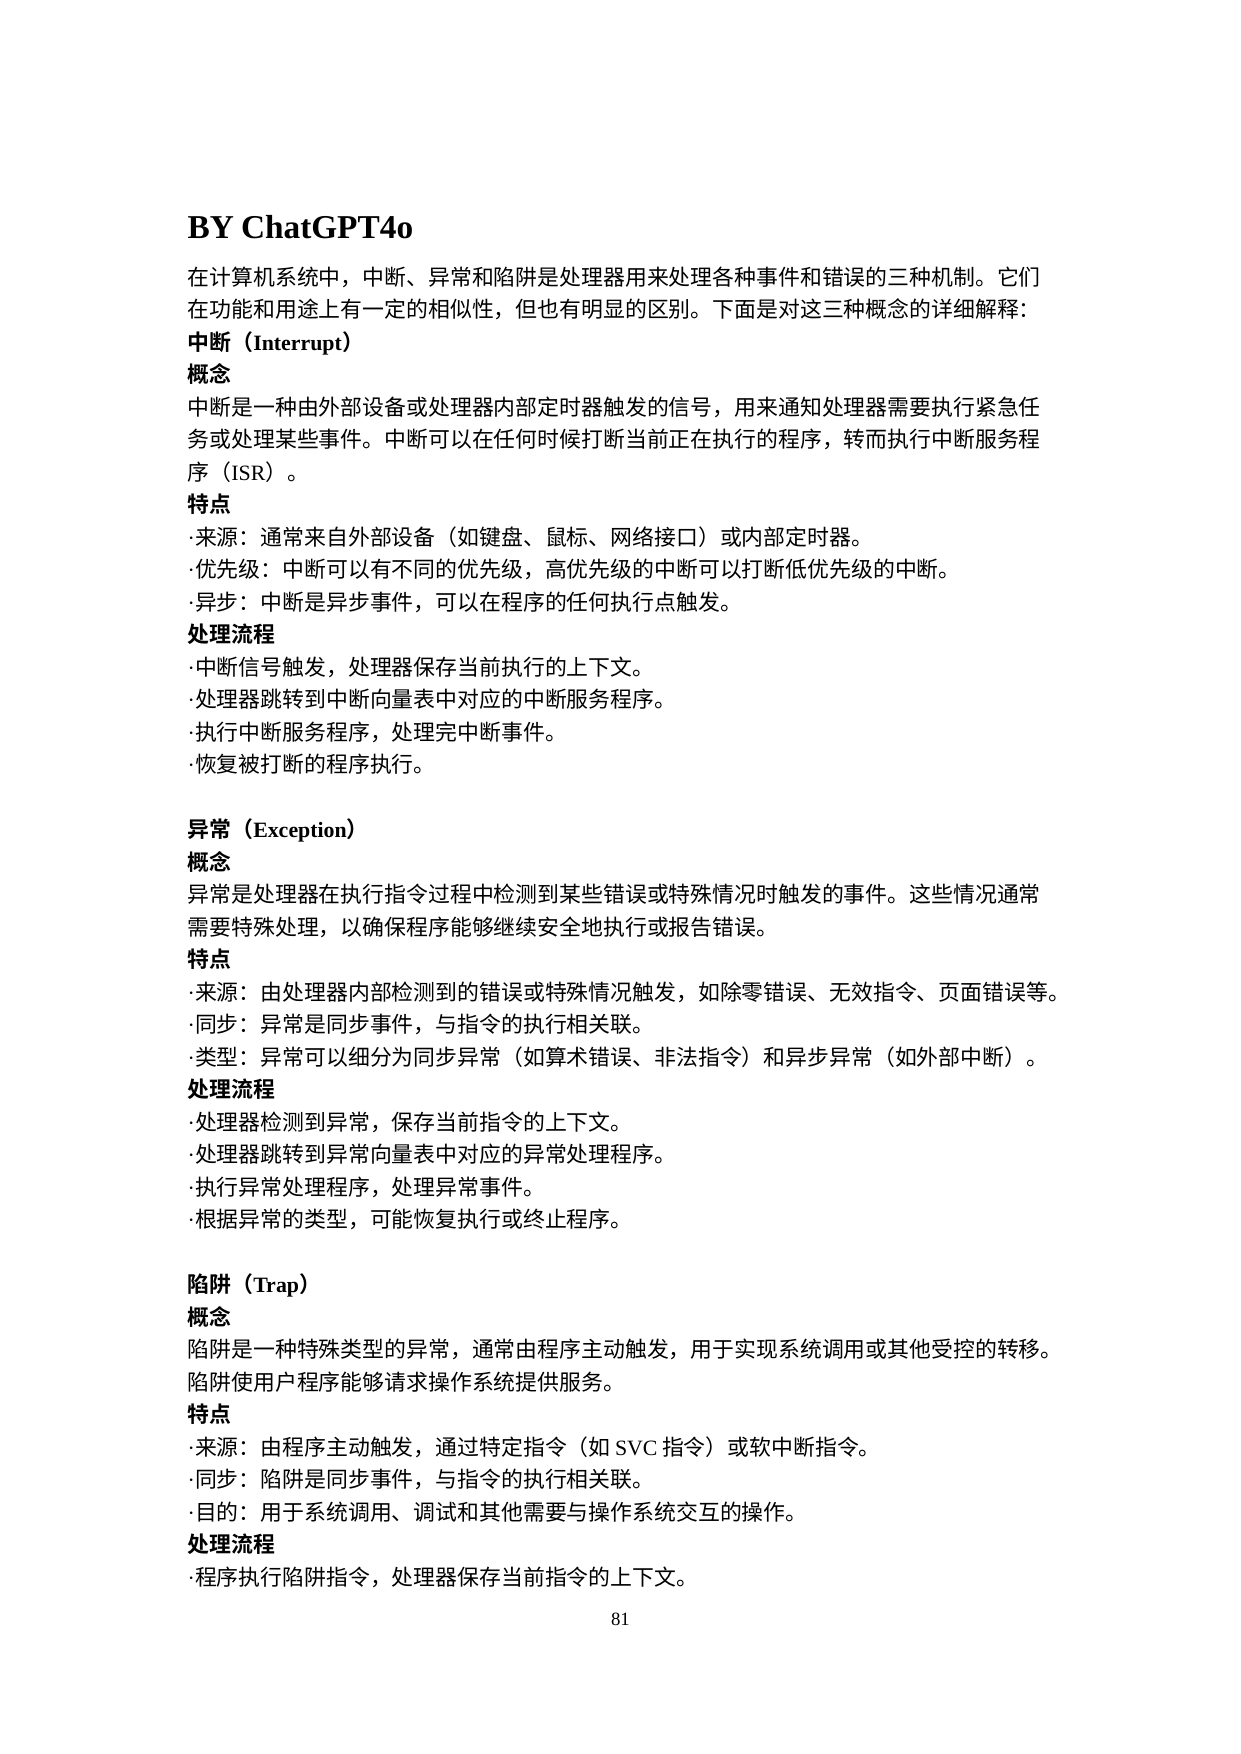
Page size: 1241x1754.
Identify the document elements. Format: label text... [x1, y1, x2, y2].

text ·根据异常的类型，可能恢复执行或终止程序。 [187, 1202, 1053, 1234]
text 概念 [187, 844, 1053, 877]
subtitle BY ChatGPT4o [187, 194, 1053, 259]
text ·执行异常处理程序，处理异常事件。 [187, 1169, 1053, 1202]
text ·处理器跳转到异常向量表中对应的异常处理程序。 [187, 1137, 1053, 1169]
text ·执行中断服务程序，处理完中断事件。 [187, 714, 1053, 747]
text ·类型：异常可以细分为同步异常（如算术错误、非法指令）和异步异常（如外部中断）。 [187, 1039, 1053, 1072]
text 异常（Exception） [187, 812, 1053, 844]
text 陷阱（Trap） [187, 1267, 1053, 1299]
text ·同步：陷阱是同步事件，与指令的执行相关联。 [187, 1462, 1053, 1494]
text ·同步：异常是同步事件，与指令的执行相关联。 [187, 1007, 1053, 1039]
text 特点 [187, 1397, 1053, 1429]
text 处理流程 [187, 617, 1053, 649]
text 特点 [187, 487, 1053, 519]
text 中断是一种由外部设备或处理器内部定时器触发的信号，用来通知处理器需要执行紧急任务或处理某些事件。中断可以在任何时候打断当前正在执行的程序，转而执行中断服务程序（ISR）。 [187, 389, 1053, 487]
text ·程序执行陷阱指令，处理器保存当前指令的上下文。 [187, 1559, 1053, 1592]
text ·处理器跳转到中断向量表中对应的中断服务程序。 [187, 682, 1053, 714]
text 异常是处理器在执行指令过程中检测到某些错误或特殊情况时触发的事件。这些情况通常需要特殊处理，以确保程序能够继续安全地执行或报告错误。 [187, 877, 1053, 942]
text 概念 [187, 357, 1053, 389]
text 特点 [187, 942, 1053, 974]
text 概念 [187, 1299, 1053, 1332]
text ·来源：通常来自外部设备（如键盘、鼠标、网络接口）或内部定时器。 [187, 519, 1053, 552]
text ·目的：用于系统调用、调试和其他需要与操作系统交互的操作。 [187, 1494, 1053, 1527]
text ·来源：由处理器内部检测到的错误或特殊情况触发，如除零错误、无效指令、页面错误等。 [187, 974, 1053, 1007]
text ·优先级：中断可以有不同的优先级，高优先级的中断可以打断低优先级的中断。 [187, 552, 1053, 584]
text ·来源：由程序主动触发，通过特定指令（如SVC指令）或软中断指令。 [187, 1429, 1053, 1462]
text 陷阱是一种特殊类型的异常，通常由程序主动触发，用于实现系统调用或其他受控的转移。陷阱使用户程序能够请求操作系统提供服务。 [187, 1332, 1053, 1397]
text ·处理器检测到异常，保存当前指令的上下文。 [187, 1104, 1053, 1137]
text ·异步：中断是异步事件，可以在程序的任何执行点触发。 [187, 584, 1053, 617]
text 处理流程 [187, 1527, 1053, 1559]
text 在计算机系统中，中断、异常和陷阱是处理器用来处理各种事件和错误的三种机制。它们在功能和用途上有一定的相似性，但也有明显的区别。下面是对这三种概念的详细解释： [187, 259, 1053, 324]
text ·中断信号触发，处理器保存当前执行的上下文。 [187, 649, 1053, 682]
text 中断（Interrupt） [187, 324, 1053, 357]
text ·恢复被打断的程序执行。 [187, 747, 1053, 779]
text 处理流程 [187, 1072, 1053, 1104]
